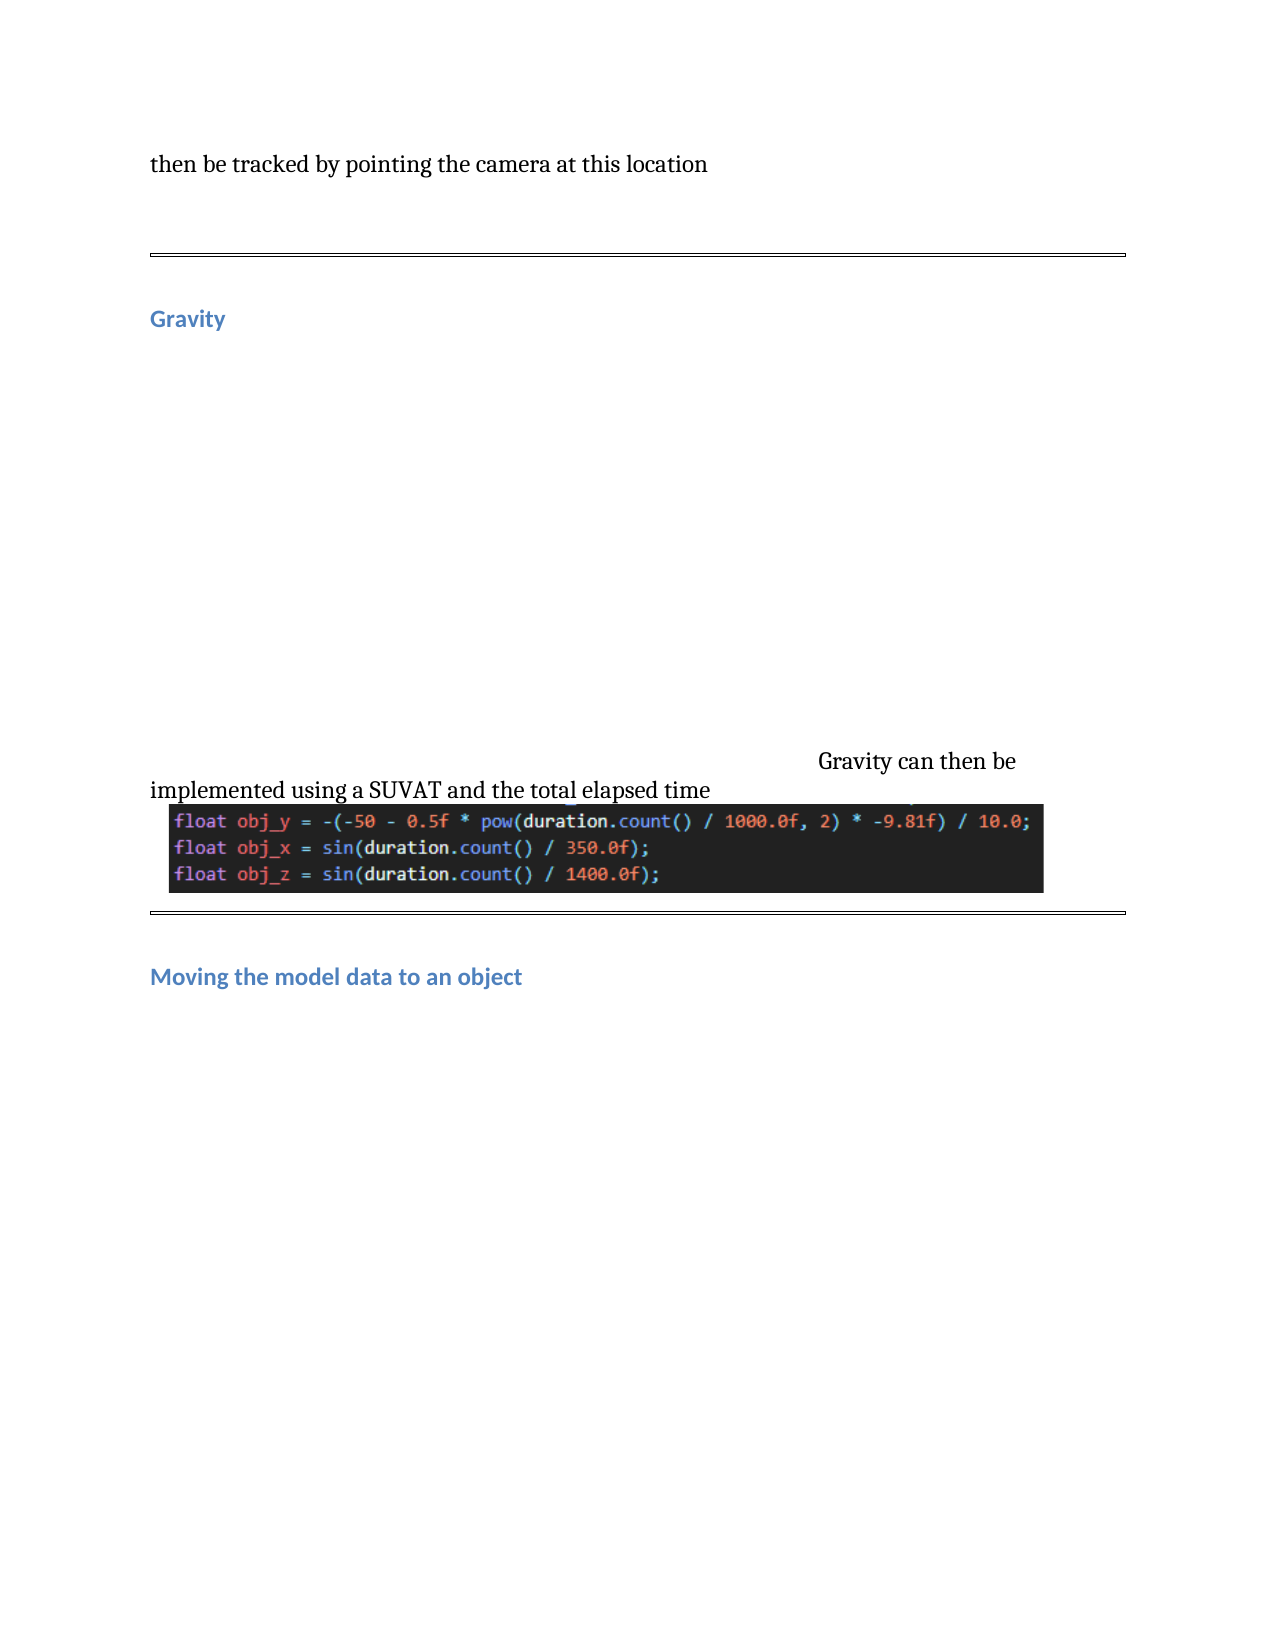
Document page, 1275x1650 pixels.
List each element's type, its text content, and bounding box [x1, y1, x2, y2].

subtitle Gravity [150, 303, 1125, 334]
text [150, 150, 1125, 235]
picture [168, 804, 1044, 893]
subtitle Moving the model data to an object [150, 961, 1125, 991]
text Gravity can then be implemented using a SUVAT and the total elapsed time [150, 353, 1125, 892]
